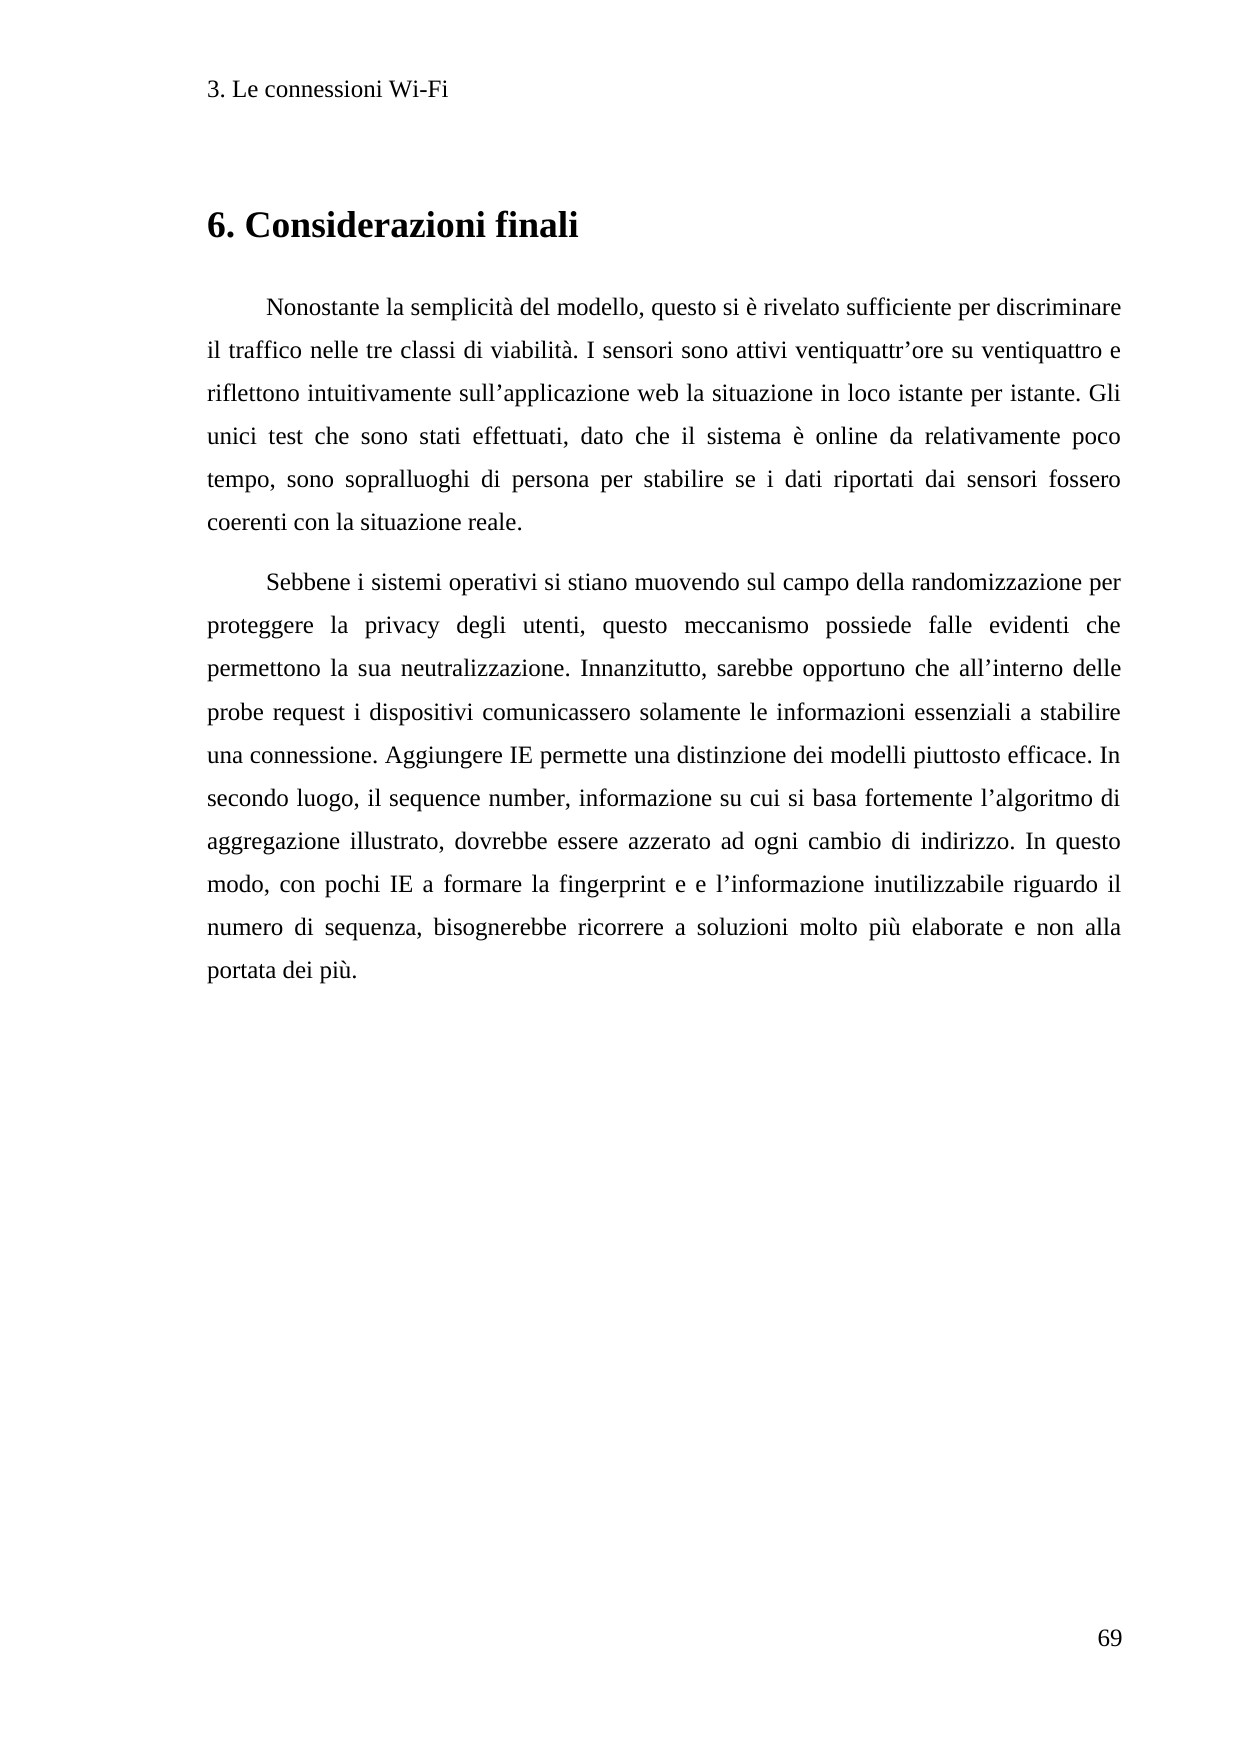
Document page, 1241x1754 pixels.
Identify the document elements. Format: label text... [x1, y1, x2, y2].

text Sebbene i sistemi operativi si stiano muovendo sul campo della randomizzazione per proteggere la privacy degli utenti, questo meccanismo possiede falle evidenti che permettono la sua neutralizzazione. Innanzitutto, sarebbe opportuno che all’interno delle probe request i dispositivi comunicassero solamente le informazioni essenziali a stabilire una connessione. Aggiungere IE permette una distinzione dei modelli piuttosto efficace. In secondo luogo, il sequence number, informazione su cui si basa fortemente l’algoritmo di aggregazione illustrato, dovrebbe essere azzerato ad ogni cambio di indirizzo. In questo modo, con pochi IE a formare la fingerprint e e l’informazione inutilizzabile riguardo il numero di sequenza, bisognerebbe ricorrere a soluzioni molto più elaborate e non alla portata dei più. [207, 567, 1122, 984]
text Nonostante la semplicità del modello, questo si è rivelato sufficiente per discriminare il traffico nelle tre classi di viabilità. I sensori sono attivi ventiquattr’ore su ventiquattro e riflettono intuitivamente sull’applicazione web la situazione in loco istante per istante. Gli unici test che sono stati effettuati, dato che il sistema è online da relativamente poco tempo, sono sopralluoghi di persona per stabilire se i dati riportati dai sensori fossero coerenti con la situazione reale. [207, 292, 1122, 536]
list Considerazioni finali [207, 202, 1122, 245]
